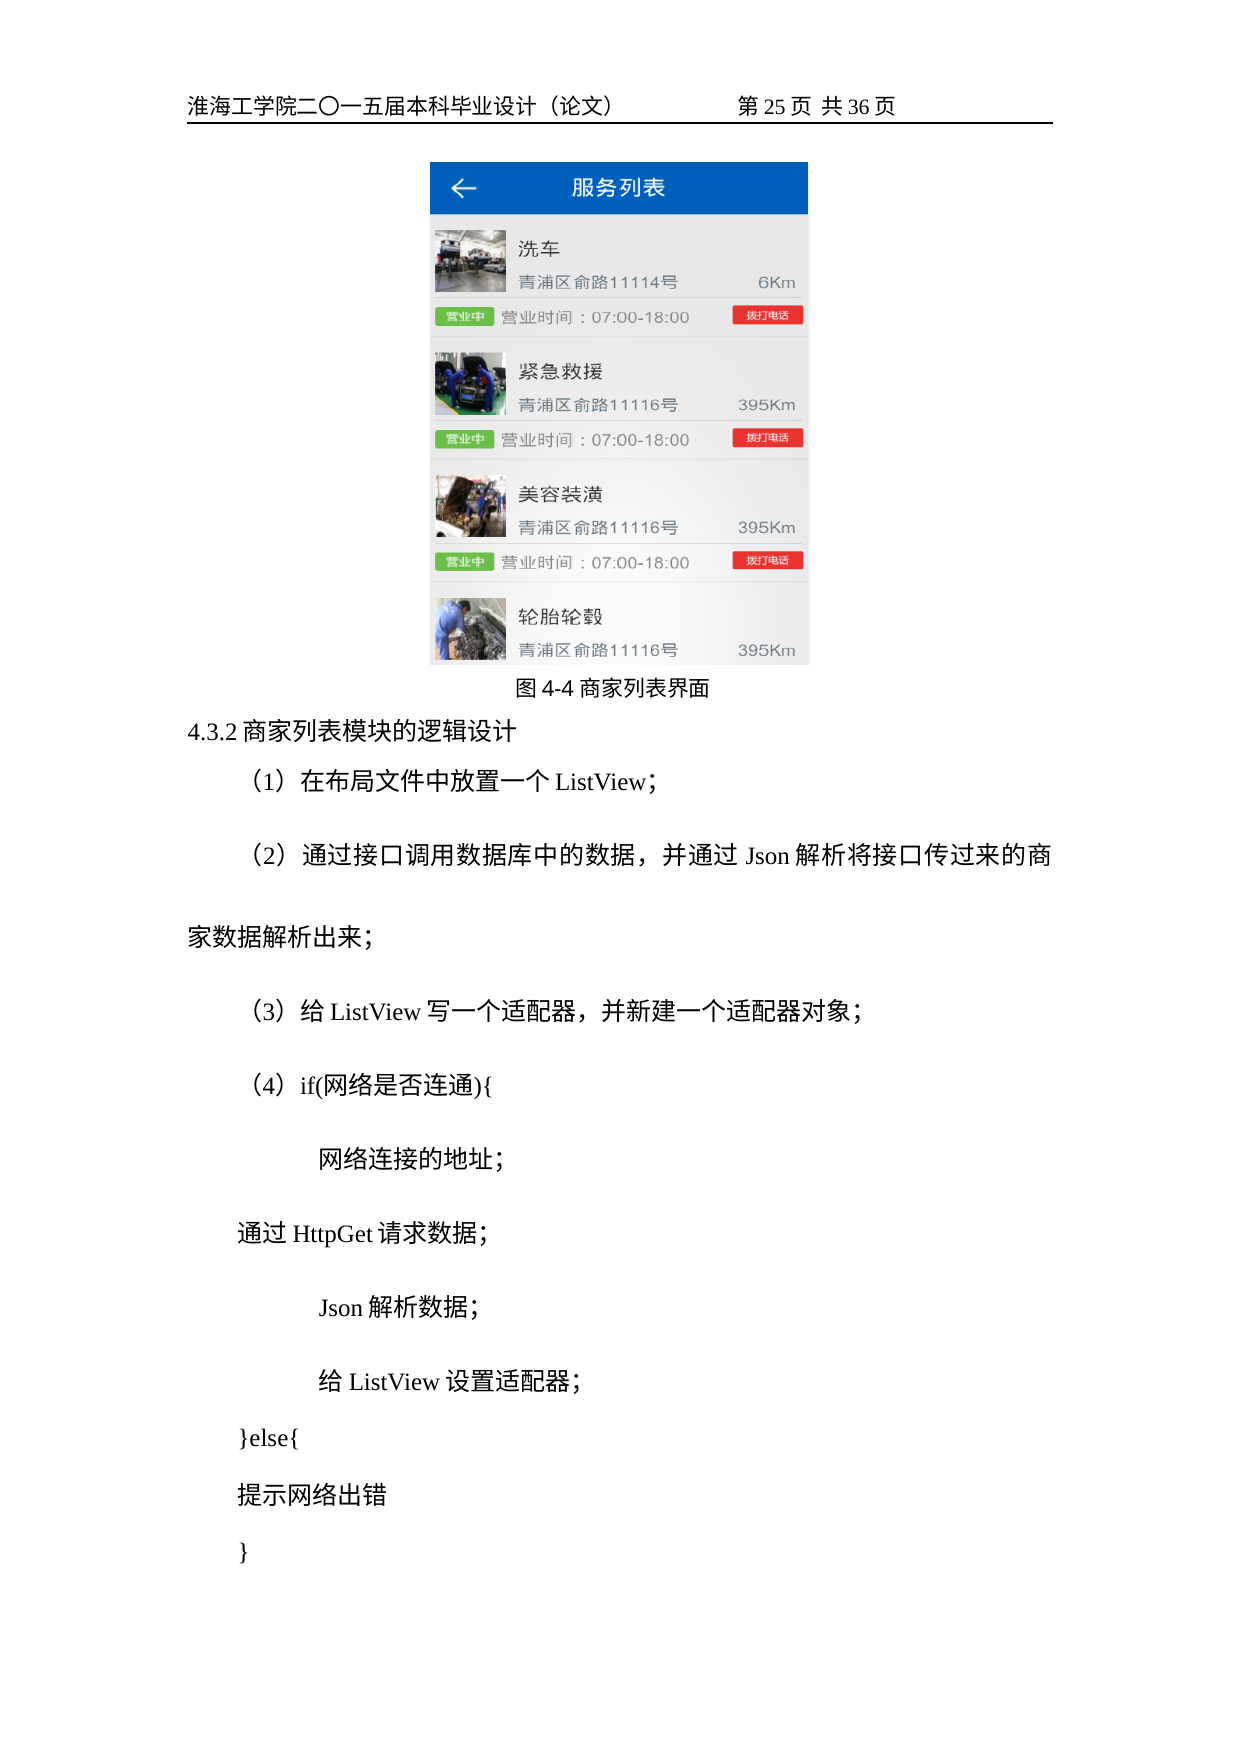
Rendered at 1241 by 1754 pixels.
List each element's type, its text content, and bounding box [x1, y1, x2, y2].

picture [430, 162, 811, 665]
text Json解析数据； [187, 1273, 1053, 1338]
text 给ListView设置适配器； [187, 1347, 1053, 1412]
text 4.3.2商家列表模块的逻辑设计 [187, 711, 1053, 747]
text } [187, 1535, 1053, 1567]
text （1）在布局文件中放置一个ListView； [187, 747, 1053, 812]
text 通过HttpGet请求数据； [187, 1199, 1053, 1264]
text 图4-4 商家列表界面 [187, 671, 1053, 703]
text }else{ [187, 1421, 1053, 1454]
text （2）通过接口调用数据库中的数据，并通过Json解析将接口传过来的商家数据解析出来； [187, 821, 1053, 968]
text （3）给ListView写一个适配器，并新建一个适配器对象； [187, 977, 1053, 1042]
text 提示网络出错 [187, 1461, 1053, 1526]
text 网络连接的地址； [187, 1125, 1053, 1190]
text （4）if(网络是否连通){ [187, 1051, 1053, 1116]
